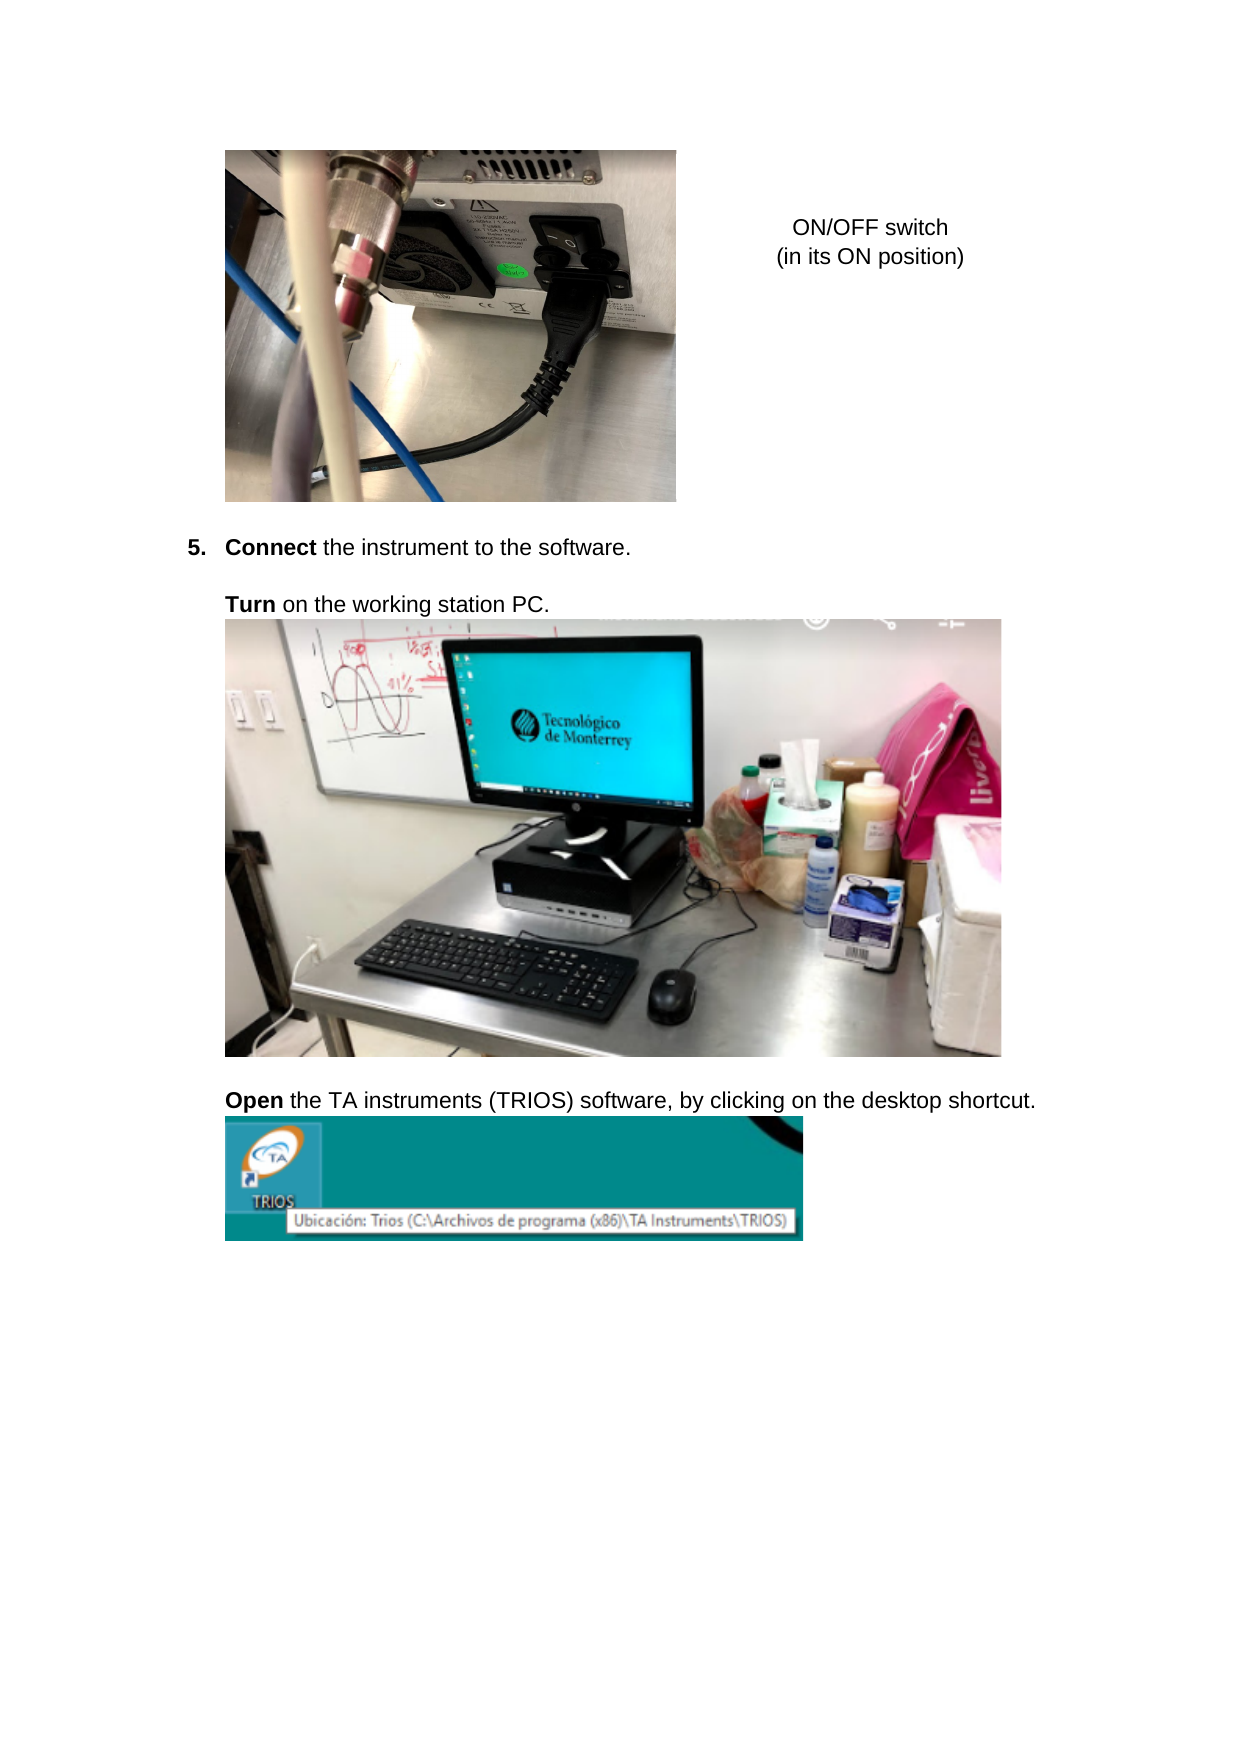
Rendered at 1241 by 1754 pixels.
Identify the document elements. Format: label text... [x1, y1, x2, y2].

picture [225, 1116, 804, 1241]
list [187, 150, 1090, 532]
picture [225, 619, 1002, 1057]
picture [225, 150, 677, 502]
